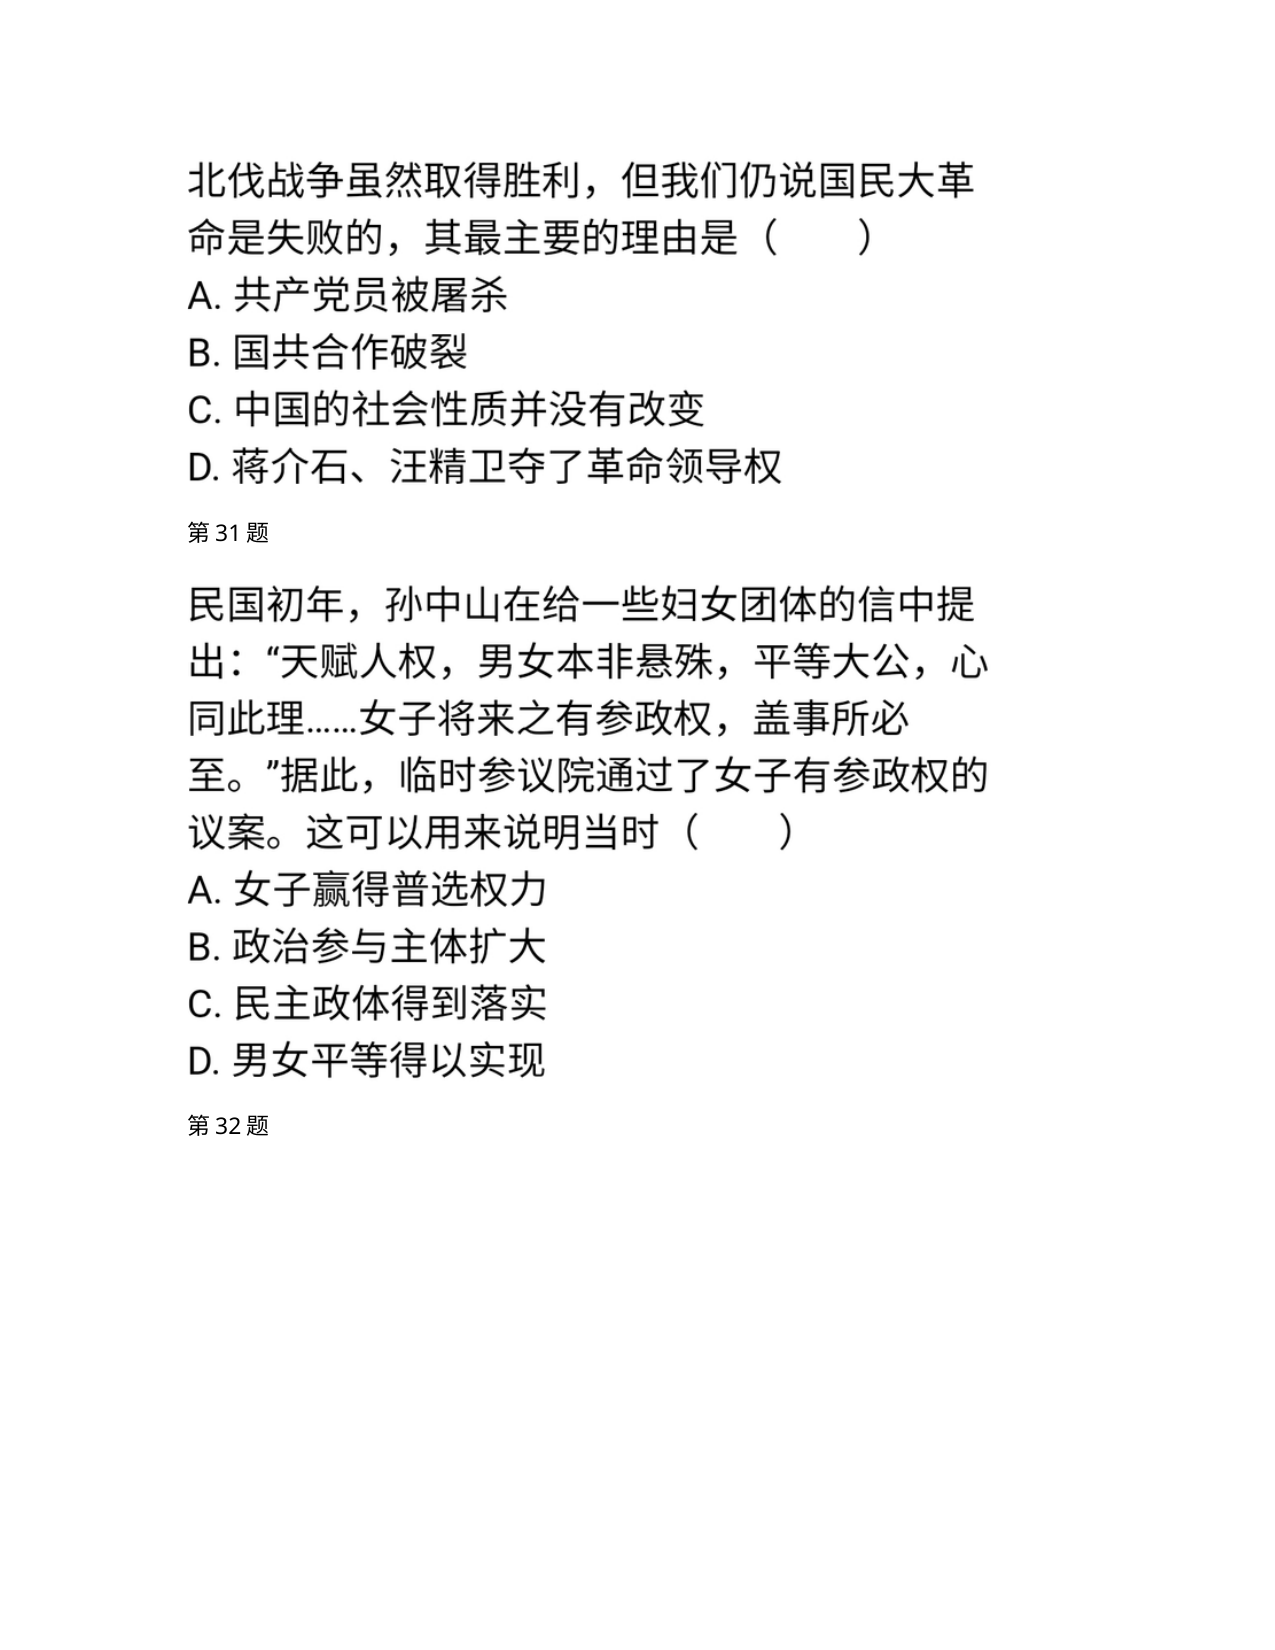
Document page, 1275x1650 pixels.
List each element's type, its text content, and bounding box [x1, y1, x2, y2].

text 第32题 [187, 1110, 1087, 1142]
text 第31题 [187, 517, 1087, 548]
picture [187, 573, 1013, 1085]
picture [187, 150, 1013, 492]
